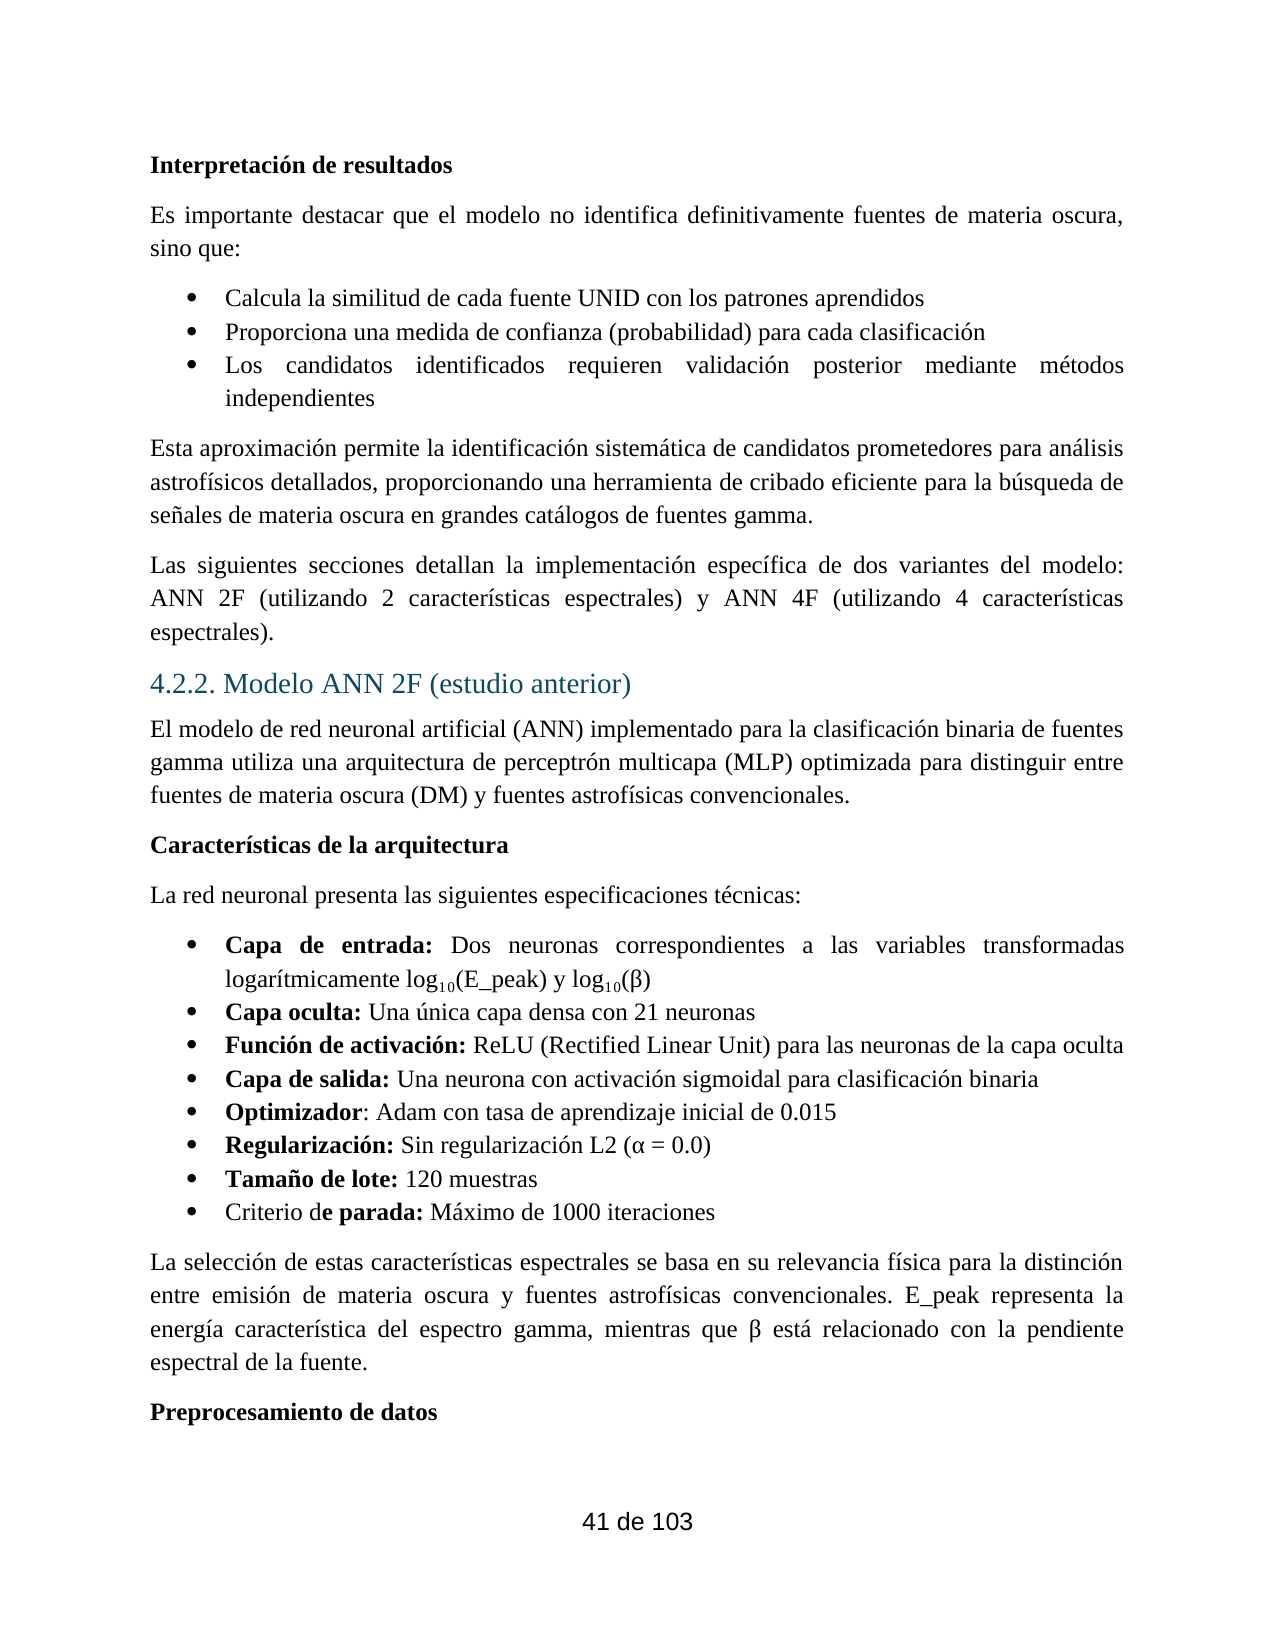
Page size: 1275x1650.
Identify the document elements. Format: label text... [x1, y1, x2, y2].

list Función de activación: ReLU (Rectified Linear Unit) para las neuronas de la capa oculta [187, 1031, 1125, 1059]
subtitle 4.2.2. Modelo ANN 2F (estudio anterior) [150, 667, 1125, 700]
text El modelo de red neuronal artificial (ANN) implementado para la clasificación binaria de fuentes gamma utiliza una arquitectura de perceptrón multicapa (MLP) optimizada para distinguir entre fuentes de materia oscura (DM) y fuentes astrofísicas convencionales. [150, 714, 1125, 809]
list Tamaño de lote: 120 muestras [187, 1164, 1125, 1193]
list Proporciona una medida de confianza (probabilidad) para cada clasificación [187, 317, 1125, 345]
list Optimizador: Adam con tasa de aprendizaje inicial de 0.015 [187, 1097, 1125, 1126]
list Capa de entrada: Dos neuronas correspondientes a las variables transformadas logarítmicamente log₁₀(E_peak) y log₁₀(β) [187, 931, 1125, 993]
list Criterio de parada: Máximo de 1000 iteraciones [187, 1197, 1125, 1226]
list Capa oculta: Una única capa densa con 21 neuronas [187, 997, 1125, 1026]
text La red neuronal presenta las siguientes especificaciones técnicas: [150, 881, 1125, 909]
list Regularización: Sin regularización L2 (α = 0.0) [187, 1131, 1125, 1159]
text Esta aproximación permite la identificación sistemática de candidatos prometedores para análisis astrofísicos detallados, proporcionando una herramienta de cribado eficiente para la búsqueda de señales de materia oscura en grandes catálogos de fuentes gamma. [150, 433, 1125, 529]
text Interpretación de resultados [150, 150, 1125, 179]
text Características de la arquitectura [150, 831, 1125, 859]
text La selección de estas características espectrales se basa en su relevancia física para la distinción entre emisión de materia oscura y fuentes astrofísicas convencionales. E_peak representa la energía característica del espectro gamma, mientras que β está relacionado con la pendiente espectral de la fuente. [150, 1247, 1125, 1376]
text Preprocesamiento de datos [150, 1397, 1125, 1426]
text Es importante destacar que el modelo no identifica definitivamente fuentes de materia oscura, sino que: [150, 200, 1125, 262]
text Las siguientes secciones detallan la implementación específica de dos variantes del modelo: ANN 2F (utilizando 2 características espectrales) y ANN 4F (utilizando 4 características espectrales). [150, 550, 1125, 645]
list Calcula la similitud de cada fuente UNID con los patrones aprendidos [187, 283, 1125, 312]
list Los candidatos identificados requieren validación posterior mediante métodos independientes [187, 350, 1125, 412]
list Capa de salida: Una neurona con activación sigmoidal para clasificación binaria [187, 1064, 1125, 1093]
